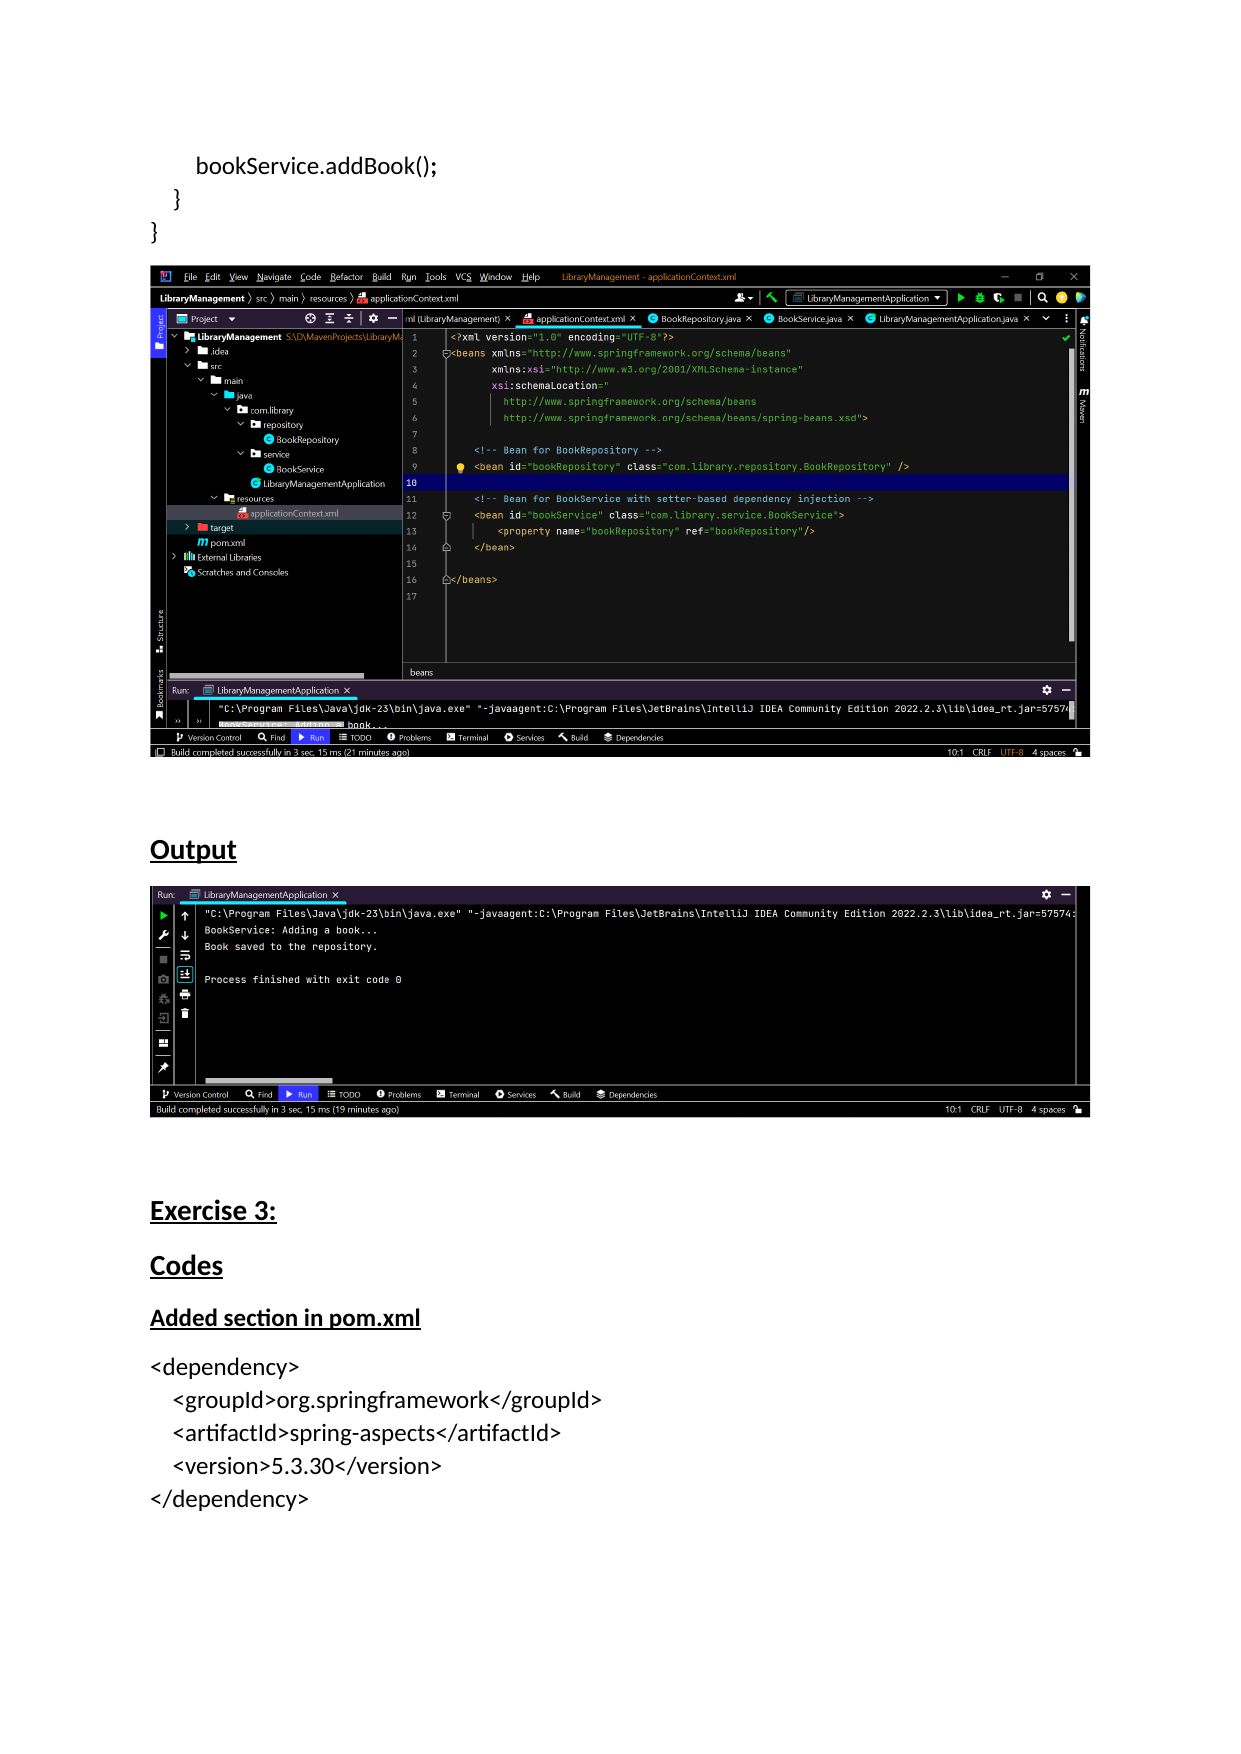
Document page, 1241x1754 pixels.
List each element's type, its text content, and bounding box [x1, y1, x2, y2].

picture [150, 265, 1091, 757]
text Exercise 3: [150, 1192, 1090, 1227]
text Output [150, 831, 1090, 866]
text Added section in pom.xml [150, 1302, 1090, 1332]
text Codes [150, 1247, 1090, 1282]
picture [150, 886, 1091, 1118]
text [150, 150, 1090, 246]
text <dependency> <groupId>org.springframework</groupId> <artifactId>spring-aspects</artifactId> <version>5.3.30</version> </dependency> [150, 1351, 1090, 1514]
